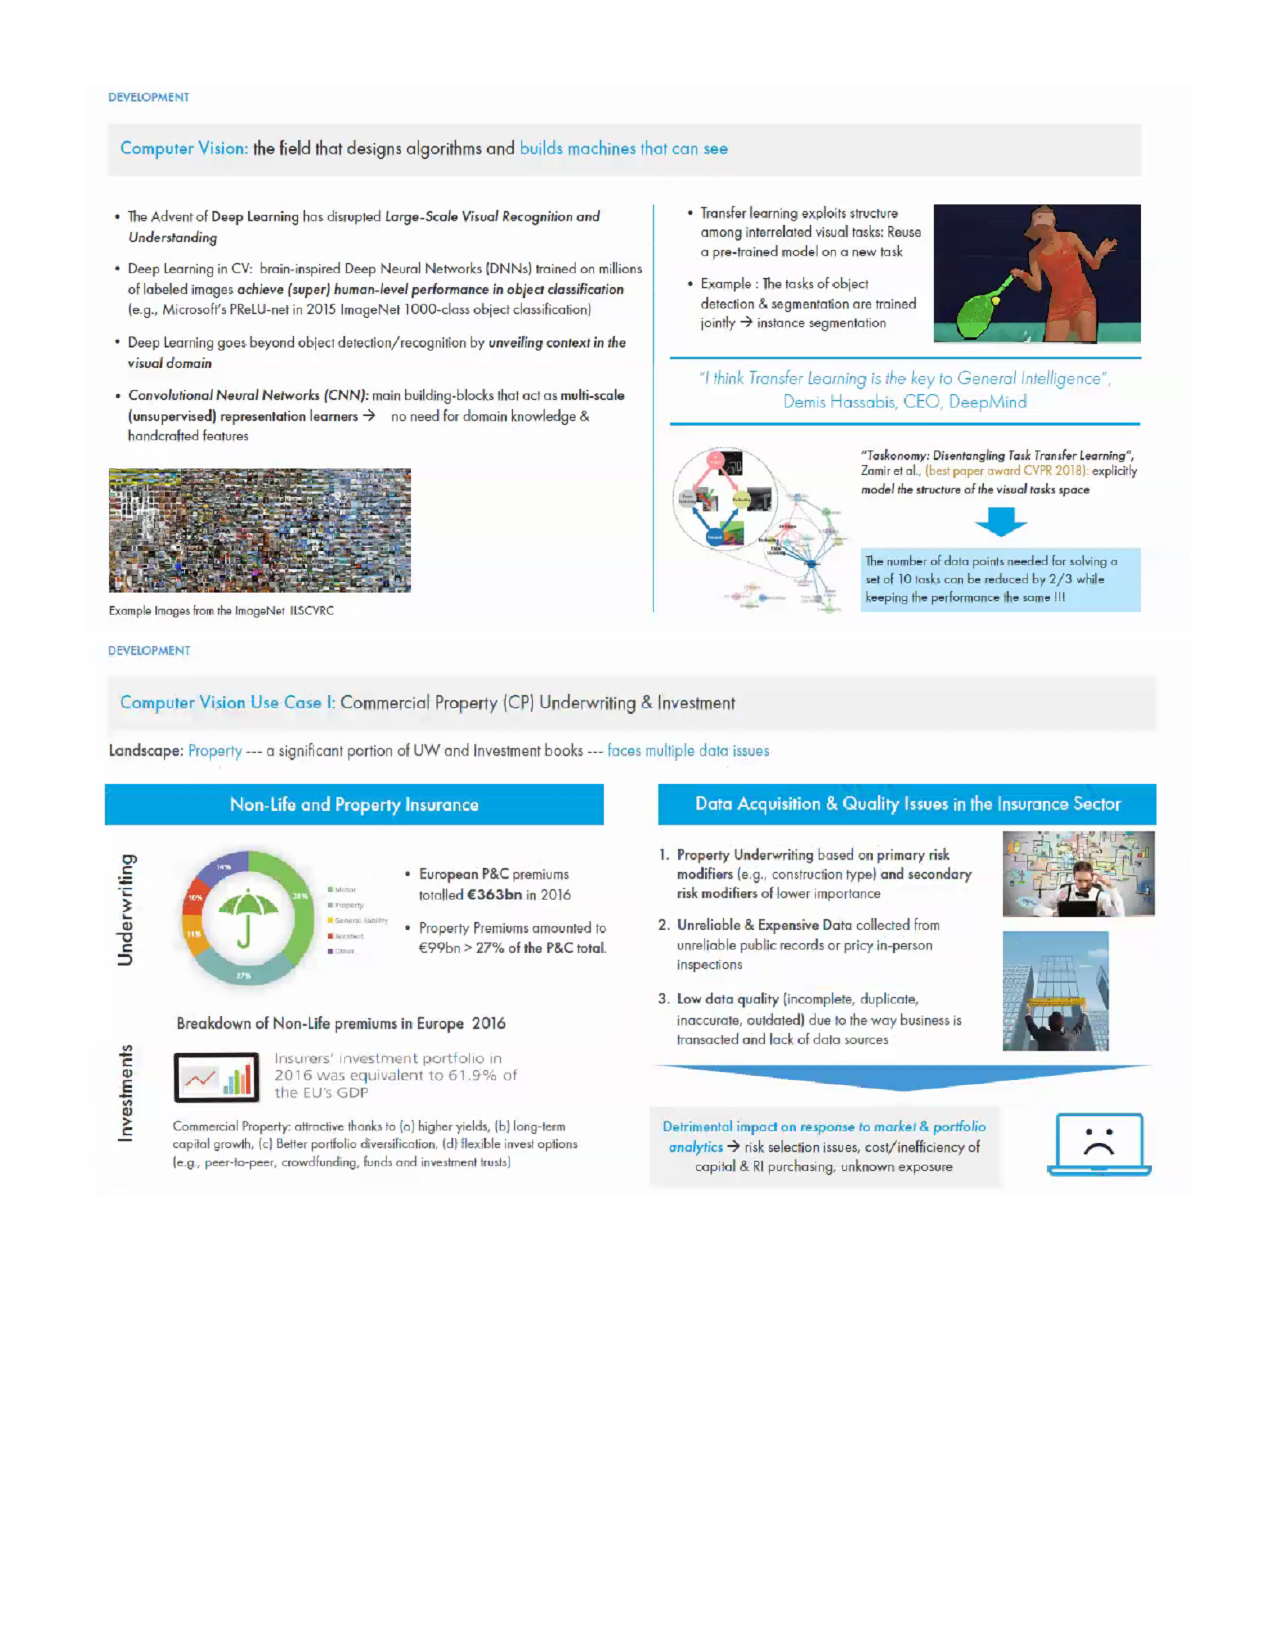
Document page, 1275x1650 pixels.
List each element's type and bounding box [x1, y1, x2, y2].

picture [84, 84, 1191, 632]
picture [84, 638, 1191, 1196]
